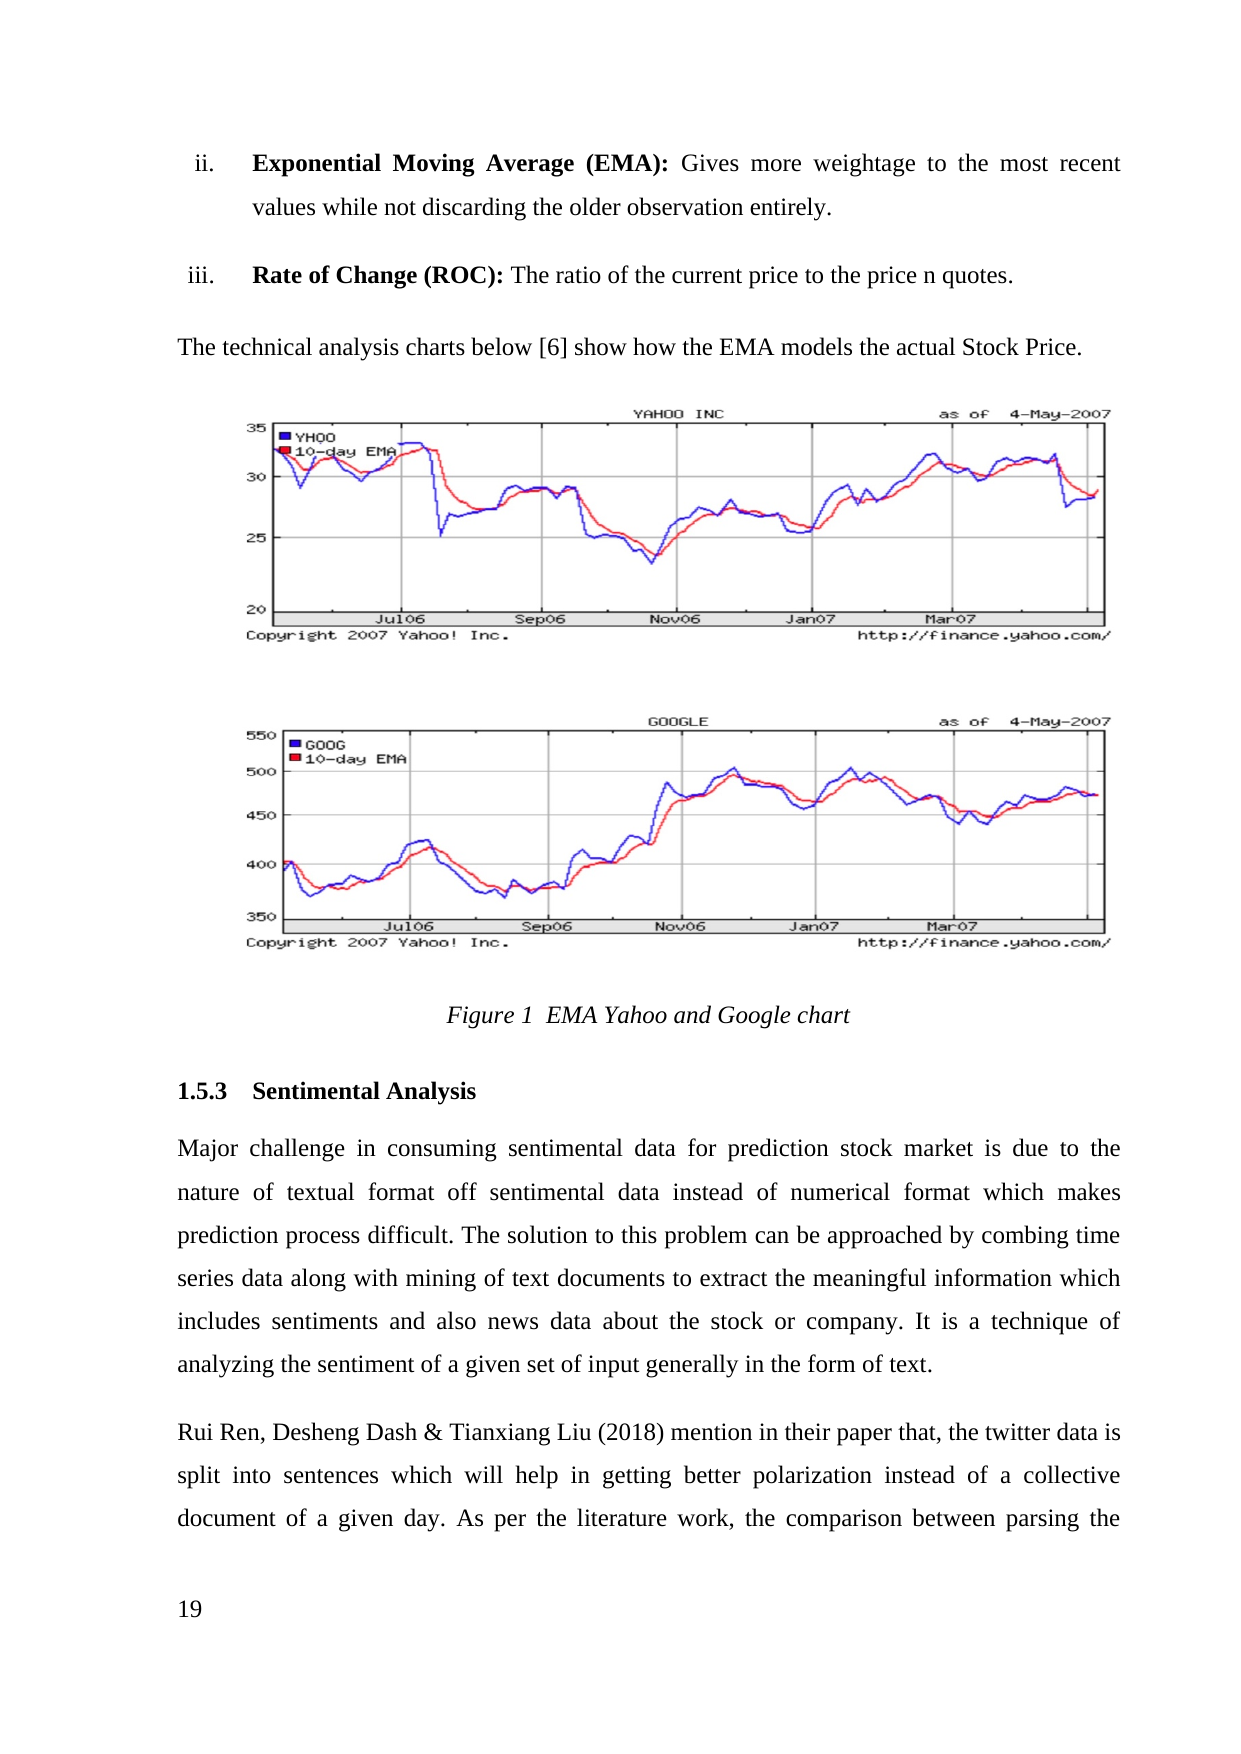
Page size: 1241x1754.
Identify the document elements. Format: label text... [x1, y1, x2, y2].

subtitle Sentimental Analysis [177, 1076, 1122, 1105]
text Major challenge in consuming sentimental data for prediction stock market is due to the nature of textual format off sentimental data instead of numerical format which makes prediction process difficult. The solution to this problem can be approached by combing time series data along with mining of text documents to extract the meaningful information which includes sentiments and also news data about the stock or company. It is a technique of analyzing the sentiment of a given set of input generally in the form of text. [177, 1133, 1122, 1378]
text The technical analysis charts below [6] show how the EMA models the actual Stock Price. [177, 332, 1122, 361]
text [177, 1417, 1122, 1532]
picture [214, 390, 1175, 972]
list Exponential Moving Average (EMA): Gives more weightage to the most recent values while not discarding the older observation entirely. [214, 148, 1122, 220]
list Rate of Change (ROC): The ratio of the current price to the price n quotes. [214, 260, 1122, 288]
text Figure 1 EMA Yahoo and Google chart [177, 1001, 1122, 1051]
